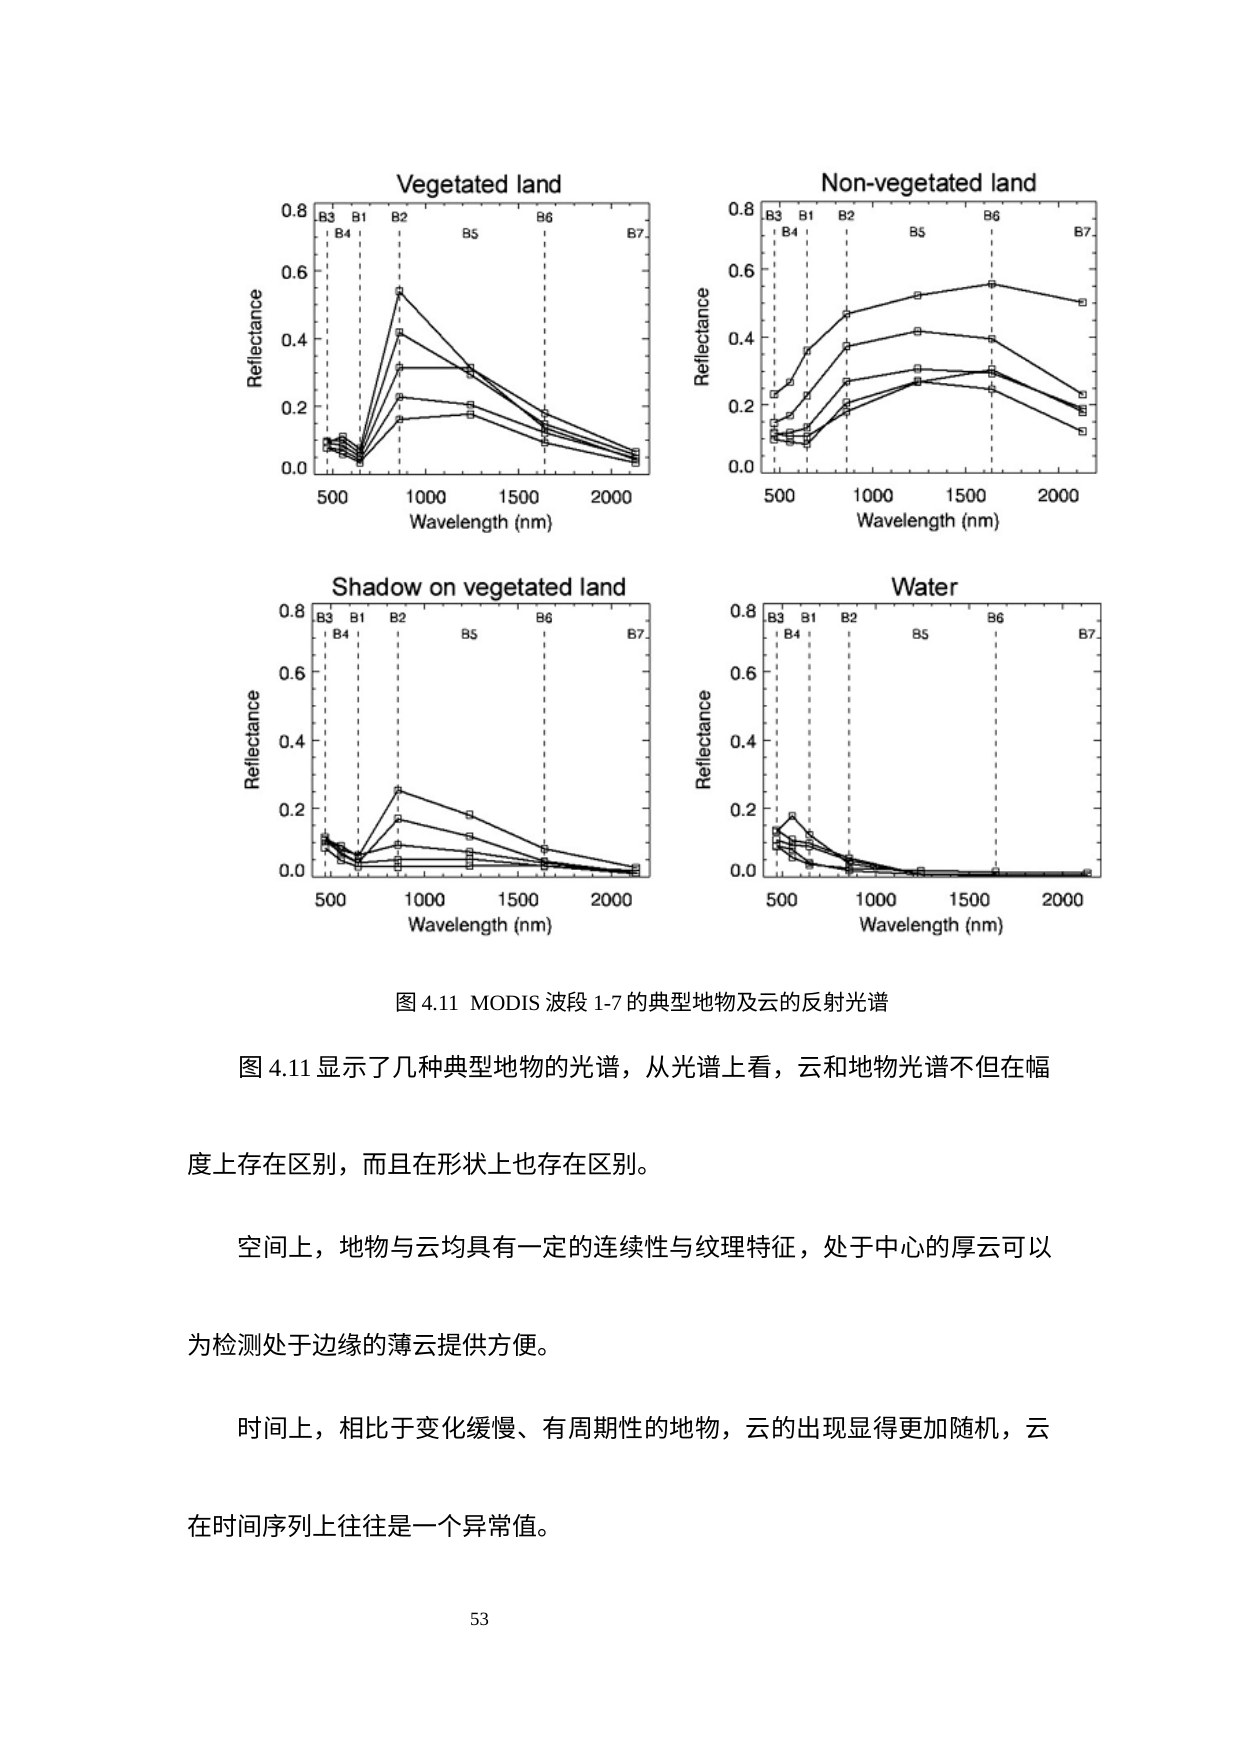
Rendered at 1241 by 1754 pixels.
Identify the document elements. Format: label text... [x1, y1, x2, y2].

text 空间上，地物与云均具有一定的连续性与纹理特征，处于中心的厚云可以为检测处于边缘的薄云提供方便。 [187, 1213, 1053, 1376]
picture [231, 557, 1132, 953]
text 图4.11显示了几种典型地物的光谱，从光谱上看，云和地物光谱不但在幅度上存在区别，而且在形状上也存在区别。 [187, 1033, 1053, 1195]
picture [231, 162, 1132, 544]
text 图4.11 MODIS波段1-7的典型地物及云的反射光谱 [187, 984, 1053, 1017]
text 时间上，相比于变化缓慢、有周期性的地物，云的出现显得更加随机，云在时间序列上往往是一个异常值。 [187, 1394, 1053, 1557]
